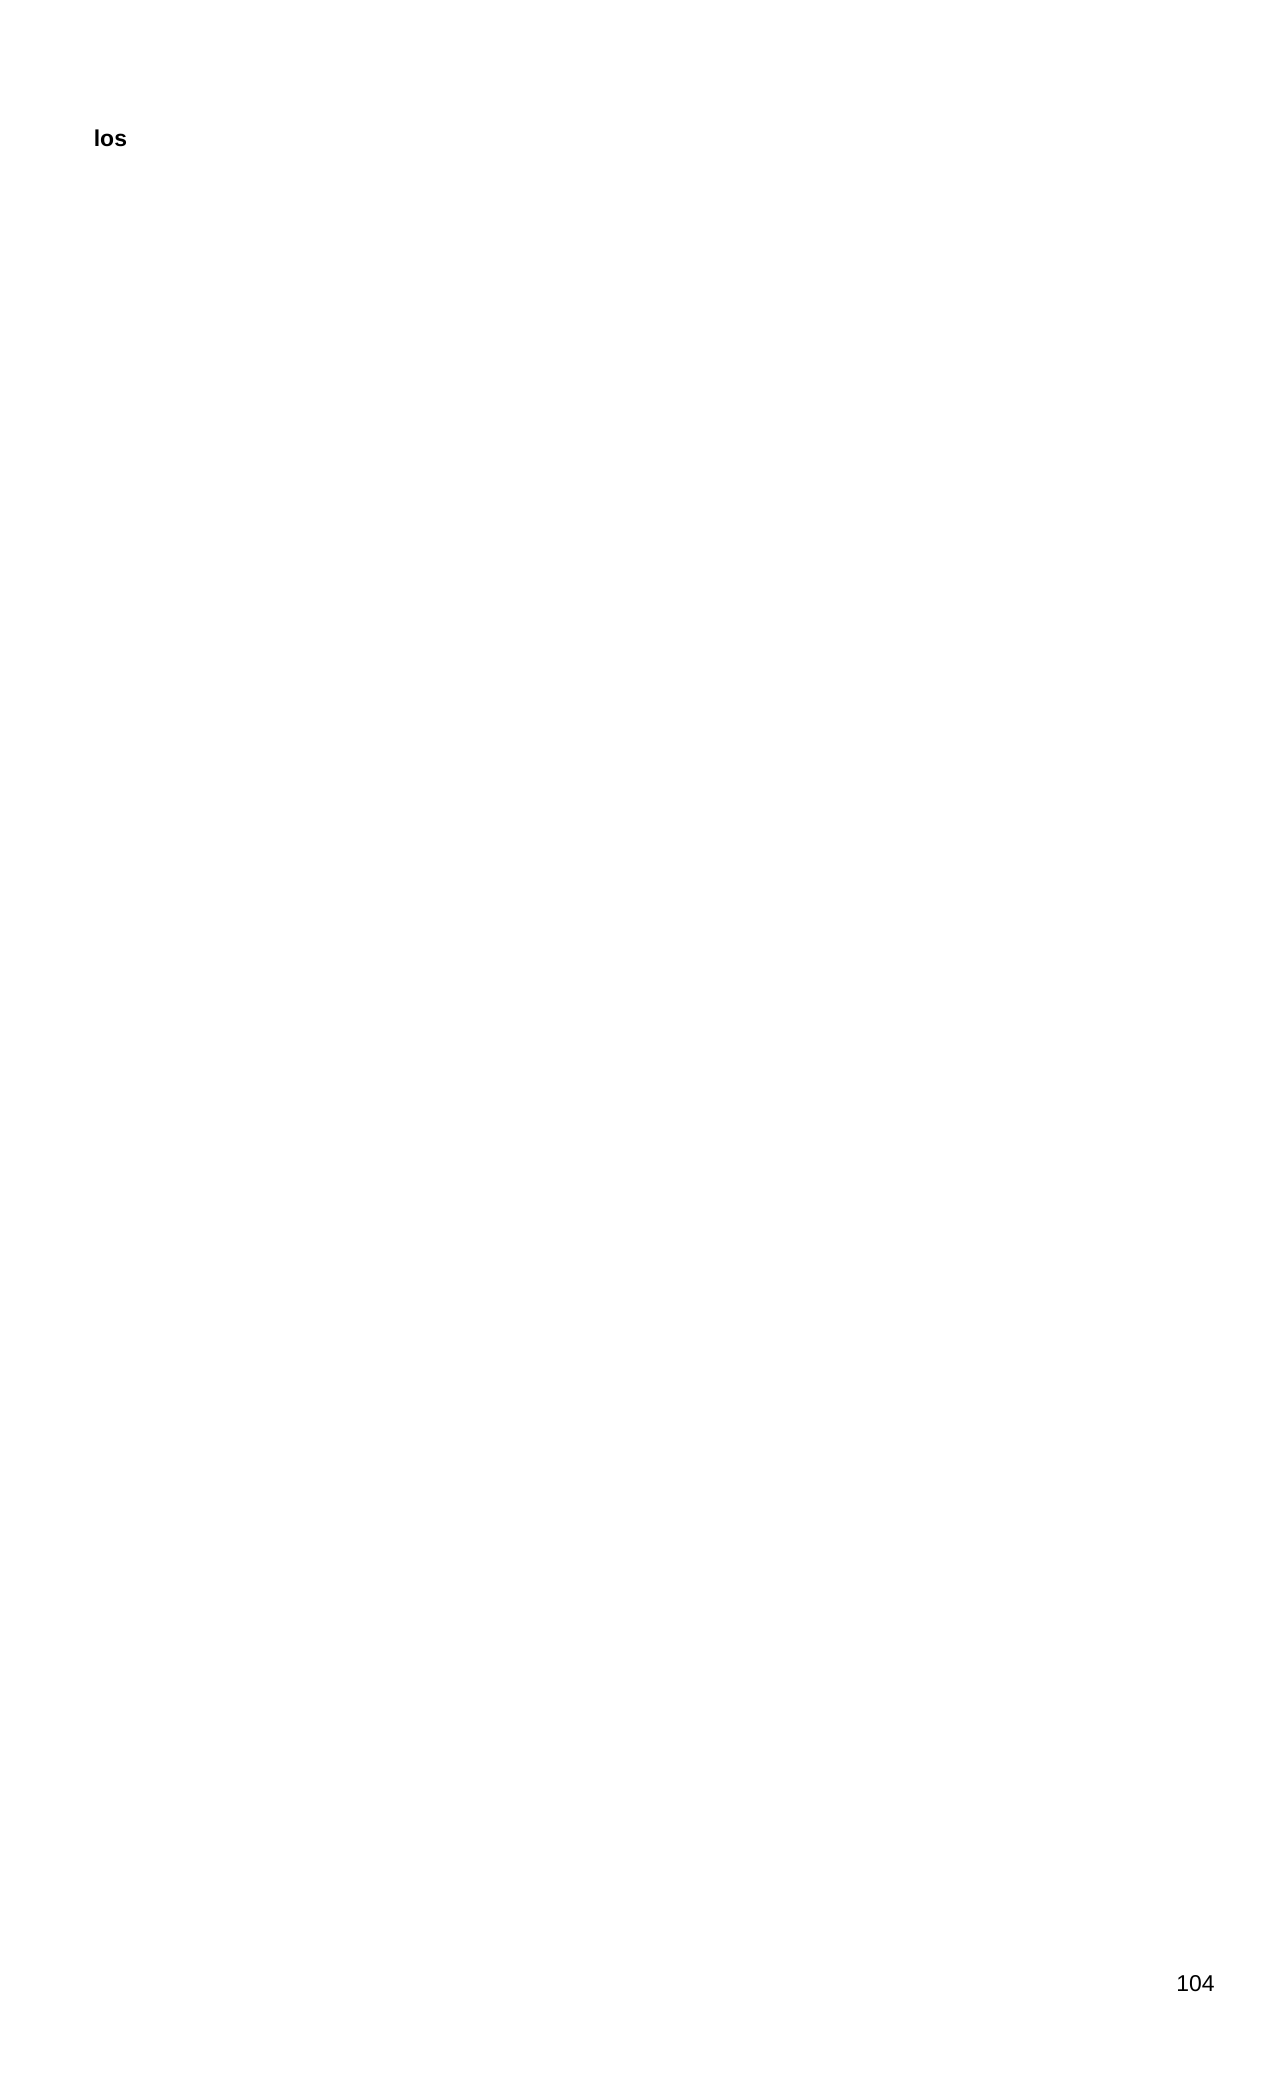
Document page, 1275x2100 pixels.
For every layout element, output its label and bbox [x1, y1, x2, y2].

list [64, 125, 1116, 151]
